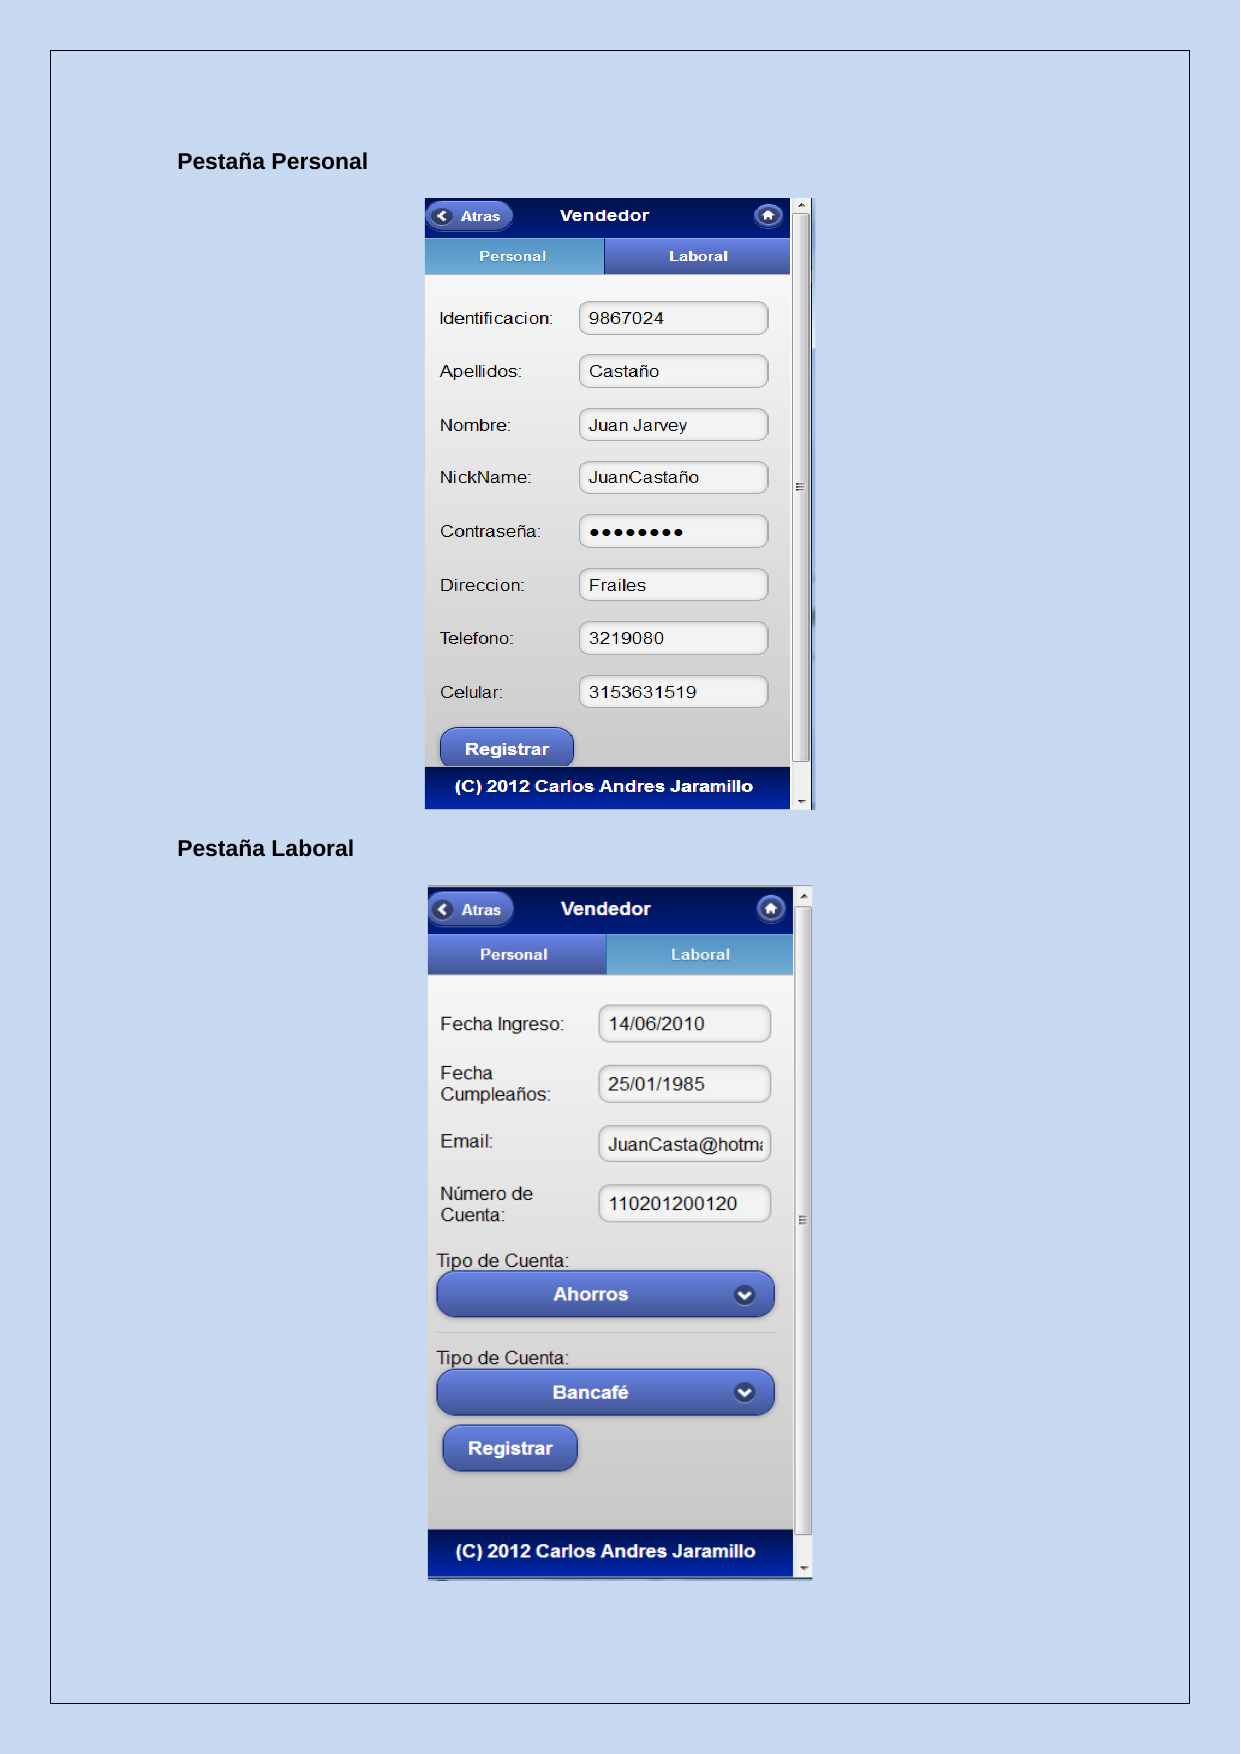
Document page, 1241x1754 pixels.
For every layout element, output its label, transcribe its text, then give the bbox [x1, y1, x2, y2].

picture [424, 198, 816, 810]
picture [427, 885, 813, 1581]
text Pestaña Laboral [177, 834, 1063, 861]
text Pestaña Personal [177, 148, 1063, 174]
